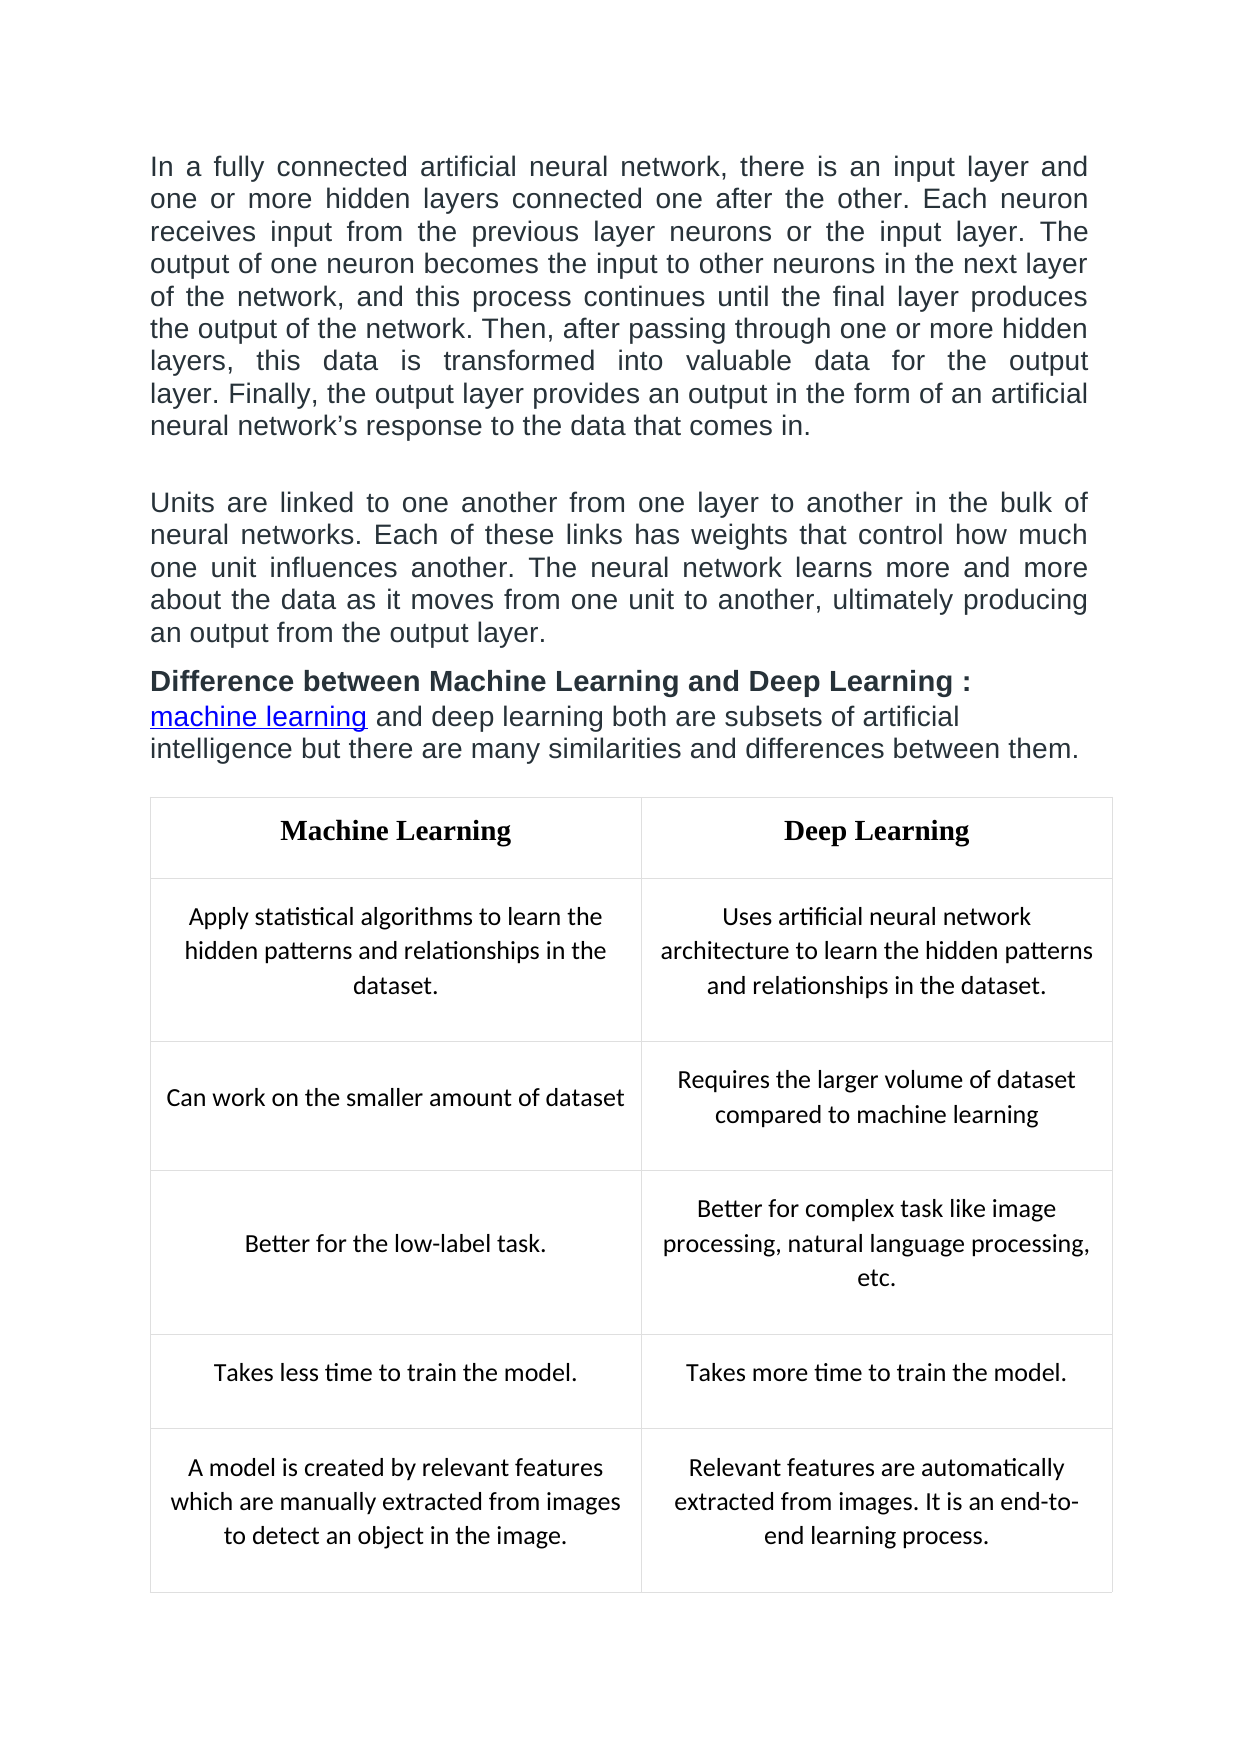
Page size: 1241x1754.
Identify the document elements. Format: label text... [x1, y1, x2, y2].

table_cell Apply statistical algorithms to learn the hidden patterns and relationships in the dataset. [151, 879, 641, 1041]
table_cell Requires the larger volume of dataset compared to machine learning [642, 1042, 1112, 1170]
table_cell Uses artificial neural network architecture to learn the hidden patterns and relationships in the dataset. [642, 879, 1112, 1041]
table_header Machine Learning [151, 798, 641, 878]
table_cell Takes more time to train the model. [642, 1335, 1112, 1428]
table_cell A model is created by relevant features which are manually extracted from images to detect an object in the image. [151, 1429, 641, 1592]
text machine learning and deep learning both are subsets of artificial intelligence but there are many similarities and differences between them. [150, 700, 1090, 764]
text In a fully connected artificial neural network, there is an input layer and one or more hidden layers connected one after the other. Each neuron receives input from the previous layer neurons or the input layer. The output of one neuron becomes the input to other neurons in the next layer of the network, and this process continues until the final layer produces the output of the network. Then, after passing through one or more hidden layers, this data is transformed into valuable data for the output layer. Finally, the output layer provides an output in the form of an artificial neural network’s response to the data that comes in. [150, 150, 1090, 470]
table_cell Takes less time to train the model. [151, 1335, 641, 1428]
table_cell Relevant features are automatically extracted from images. It is an end-to-end learning process. [642, 1429, 1112, 1592]
table_cell Can work on the smaller amount of dataset [151, 1042, 641, 1170]
table_cell Better for the low-label task. [151, 1171, 641, 1333]
table_cell Better for complex task like image processing, natural language processing, etc. [642, 1171, 1112, 1333]
table_header Deep Learning [642, 798, 1112, 878]
subtitle Difference between Machine Learning and Deep Learning : [150, 663, 1090, 697]
text Units are linked to one another from one layer to another in the bulk of neural networks. Each of these links has weights that control how much one unit influences another. The neural network learns more and more about the data as it moves from one unit to another, ultimately producing an output from the output layer. [150, 486, 1090, 648]
